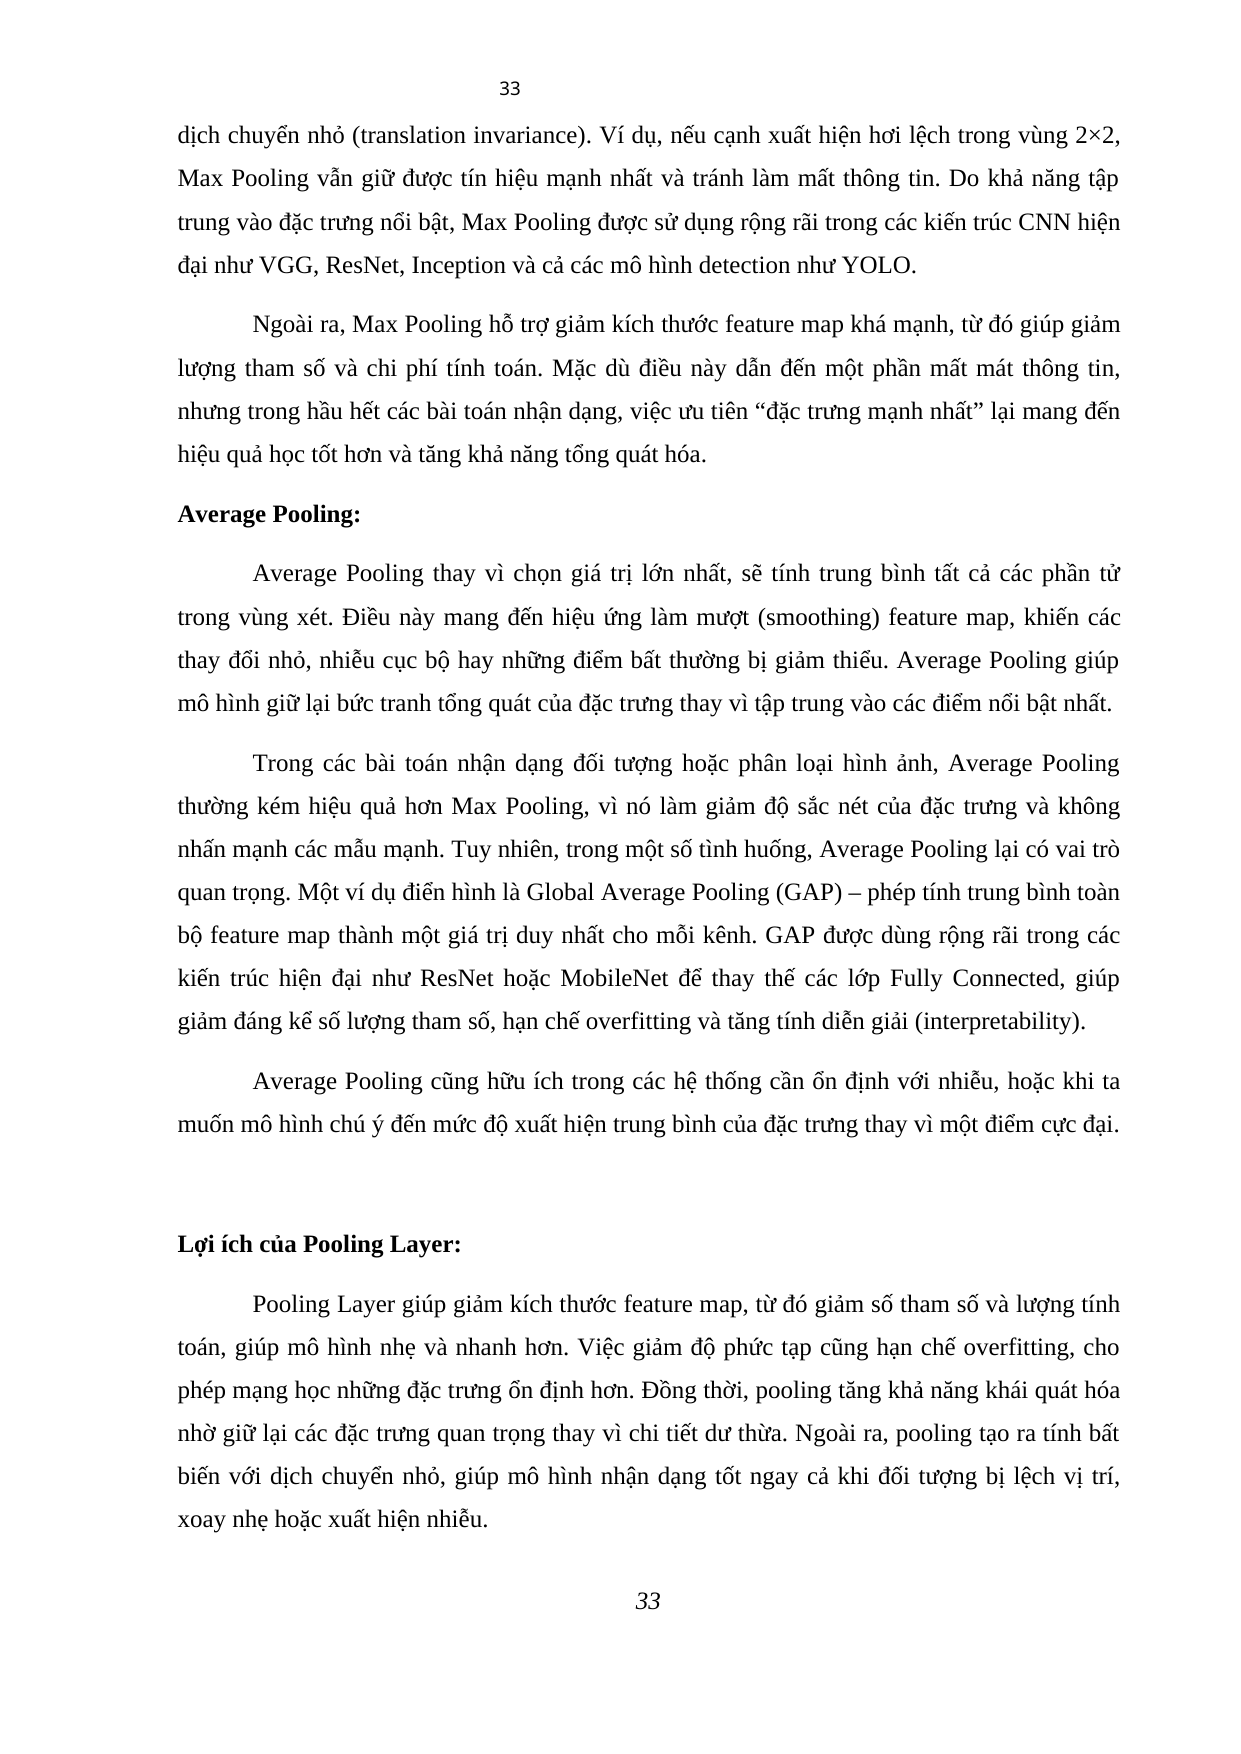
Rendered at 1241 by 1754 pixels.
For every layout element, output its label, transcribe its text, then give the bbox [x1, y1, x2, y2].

text Average Pooling cũng hữu ích trong các hệ thống cần ổn định với nhiễu, hoặc khi ta muốn mô hình chú ý đến mức độ xuất hiện trung bình của đặc trưng thay vì một điểm cực đại. [177, 1066, 1121, 1138]
text Average Pooling: [177, 499, 1121, 527]
text Trong các bài toán nhận dạng đối tượng hoặc phân loại hình ảnh, Average Pooling thường kém hiệu quả hơn Max Pooling, vì nó làm giảm độ sắc nét của đặc trưng và không nhấn mạnh các mẫu mạnh. Tuy nhiên, trong một số tình huống, Average Pooling lại có vai trò quan trọng. Một ví dụ điển hình là Global Average Pooling (GAP) – phép tính trung bình toàn bộ feature map thành một giá trị duy nhất cho mỗi kênh. GAP được dùng rộng rãi trong các kiến trúc hiện đại như ResNet hoặc MobileNet để thay thế các lớp Fully Connected, giúp giảm đáng kể số lượng tham số, hạn chế overfitting và tăng tính diễn giải (interpretability). [177, 748, 1121, 1035]
text Average Pooling thay vì chọn giá trị lớn nhất, sẽ tính trung bình tất cả các phần tử trong vùng xét. Điều này mang đến hiệu ứng làm mượt (smoothing) feature map, khiến các thay đổi nhỏ, nhiễu cục bộ hay những điểm bất thường bị giảm thiểu. Average Pooling giúp mô hình giữ lại bức tranh tổng quát của đặc trưng thay vì tập trung vào các điểm nổi bật nhất. [177, 558, 1121, 717]
text Pooling Layer giúp giảm kích thước feature map, từ đó giảm số tham số và lượng tính toán, giúp mô hình nhẹ và nhanh hơn. Việc giảm độ phức tạp cũng hạn chế overfitting, cho phép mạng học những đặc trưng ổn định hơn. Đồng thời, pooling tăng khả năng khái quát hóa nhờ giữ lại các đặc trưng quan trọng thay vì chi tiết dư thừa. Ngoài ra, pooling tạo ra tính bất biến với dịch chuyển nhỏ, giúp mô hình nhận dạng tốt ngay cả khi đối tượng bị lệch vị trí, xoay nhẹ hoặc xuất hiện nhiễu. [177, 1289, 1121, 1533]
text Lợi ích của Pooling Layer: [177, 1229, 1121, 1258]
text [177, 120, 1121, 278]
text Ngoài ra, Max Pooling hỗ trợ giảm kích thước feature map khá mạnh, từ đó giúp giảm lượng tham số và chi phí tính toán. Mặc dù điều này dẫn đến một phần mất mát thông tin, nhưng trong hầu hết các bài toán nhận dạng, việc ưu tiên “đặc trưng mạnh nhất” lại mang đến hiệu quả học tốt hơn và tăng khả năng tổng quát hóa. [177, 309, 1121, 468]
